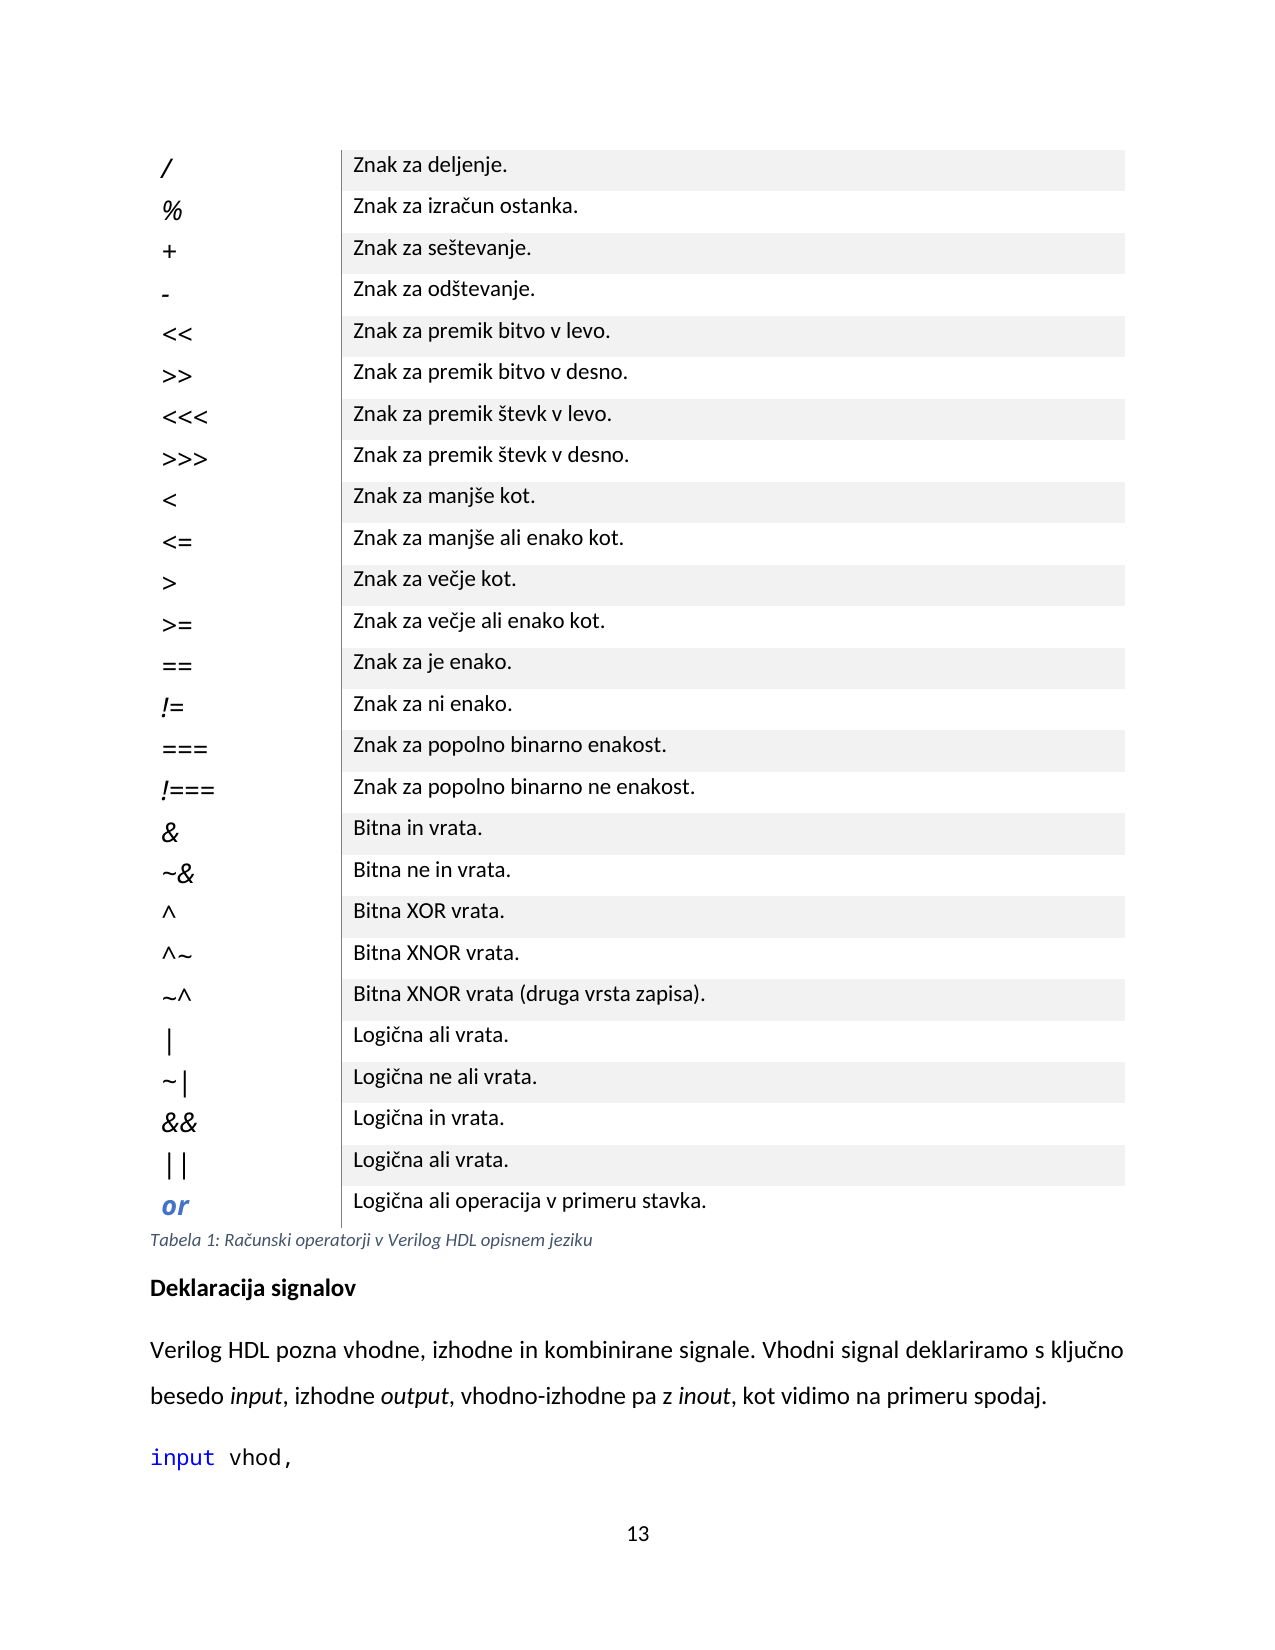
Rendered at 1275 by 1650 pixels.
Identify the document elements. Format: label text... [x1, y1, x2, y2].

table_cell Znak za premik števk v levo. [342, 399, 1125, 440]
table_cell << [150, 316, 341, 357]
table_cell or [150, 1186, 341, 1228]
table_cell ~^ [150, 979, 341, 1021]
table_cell Znak za popolno binarno enakost. [342, 730, 1125, 772]
table_cell - [150, 274, 341, 316]
table_cell Znak za ni enako. [342, 689, 1125, 730]
table_cell Znak za seštevanje. [342, 233, 1125, 274]
table_cell + [150, 233, 341, 274]
table_cell Logična ali vrata. [342, 1021, 1125, 1062]
table_cell & [150, 813, 341, 855]
table_cell % [150, 191, 341, 233]
table_cell ~& [150, 855, 341, 896]
table_cell >>> [150, 440, 341, 482]
table_cell && [150, 1104, 341, 1145]
text Verilog HDL pozna vhodne, izhodne in kombinirane signale. Vhodni signal deklariramo s ključno besedo input, izhodne output, vhodno-izhodne pa z inout, kot vidimo na primeru spodaj. [150, 1334, 1125, 1410]
table_cell ^~ [150, 938, 341, 979]
table_cell || [150, 1145, 341, 1186]
table_cell | [150, 1021, 341, 1062]
table_cell / [150, 150, 341, 191]
table_cell !=== [150, 772, 341, 813]
text input vhod, [150, 1442, 1125, 1472]
table_cell Znak za manjše ali enako kot. [342, 523, 1125, 564]
table_cell != [150, 689, 341, 730]
table_cell Znak za deljenje. [342, 150, 1125, 191]
table_cell ~| [150, 1062, 341, 1103]
table_cell < [150, 482, 341, 523]
table_cell Znak za premik števk v desno. [342, 440, 1125, 482]
table_cell Znak za odštevanje. [342, 274, 1125, 316]
table_cell Bitna XNOR vrata. [342, 938, 1125, 979]
table_cell Bitna XOR vrata. [342, 896, 1125, 938]
table_cell Bitna ne in vrata. [342, 855, 1125, 896]
table_cell Znak za premik bitvo v levo. [342, 316, 1125, 357]
text Tabela 1: Računski operatorji v Verilog HDL opisnem jeziku [150, 1228, 1125, 1251]
table_cell <<< [150, 399, 341, 440]
table_cell ^ [150, 896, 341, 938]
table_cell Bitna in vrata. [342, 813, 1125, 855]
table_cell Znak za večje kot. [342, 565, 1125, 606]
table_cell > [150, 565, 341, 606]
table_cell Znak za manjše kot. [342, 482, 1125, 523]
table_cell Znak za premik bitvo v desno. [342, 357, 1125, 399]
table_cell Znak za je enako. [342, 648, 1125, 689]
table_cell Znak za popolno binarno ne enakost. [342, 772, 1125, 813]
table_cell Logična ali operacija v primeru stavka. [342, 1186, 1125, 1228]
table_cell Logična ne ali vrata. [342, 1062, 1125, 1103]
table_cell Bitna XNOR vrata (druga vrsta zapisa). [342, 979, 1125, 1021]
table_cell == [150, 648, 341, 689]
table_cell >> [150, 357, 341, 399]
table_cell <= [150, 523, 341, 564]
table_cell Znak za izračun ostanka. [342, 191, 1125, 233]
table_cell Logična ali vrata. [342, 1145, 1125, 1186]
table_cell === [150, 730, 341, 772]
table_cell >= [150, 606, 341, 647]
table_cell Znak za večje ali enako kot. [342, 606, 1125, 647]
table_cell Logična in vrata. [342, 1104, 1125, 1145]
text Deklaracija signalov [150, 1272, 1125, 1302]
